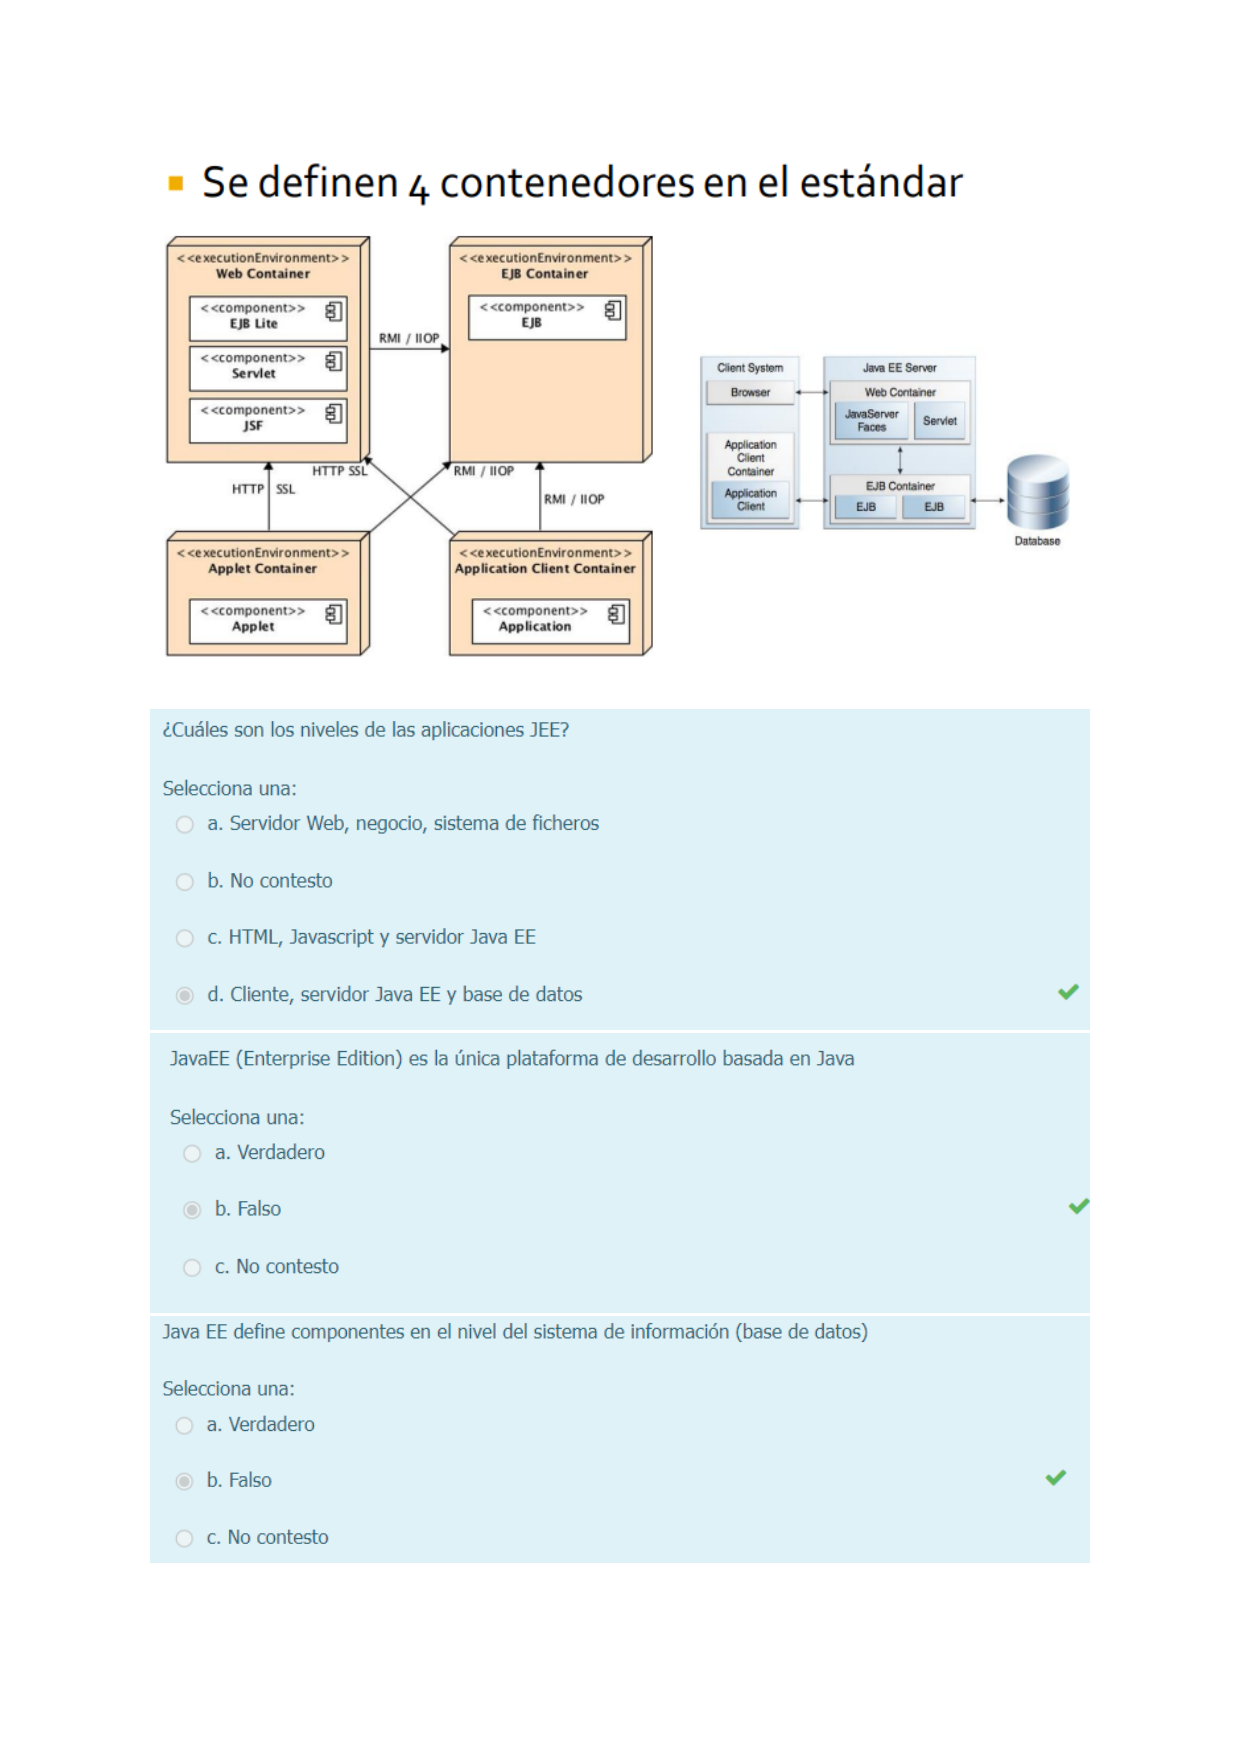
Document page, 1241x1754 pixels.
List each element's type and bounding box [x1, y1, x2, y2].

picture [150, 150, 1091, 675]
picture [150, 1033, 1091, 1313]
picture [150, 1316, 1091, 1563]
picture [150, 709, 1091, 1030]
